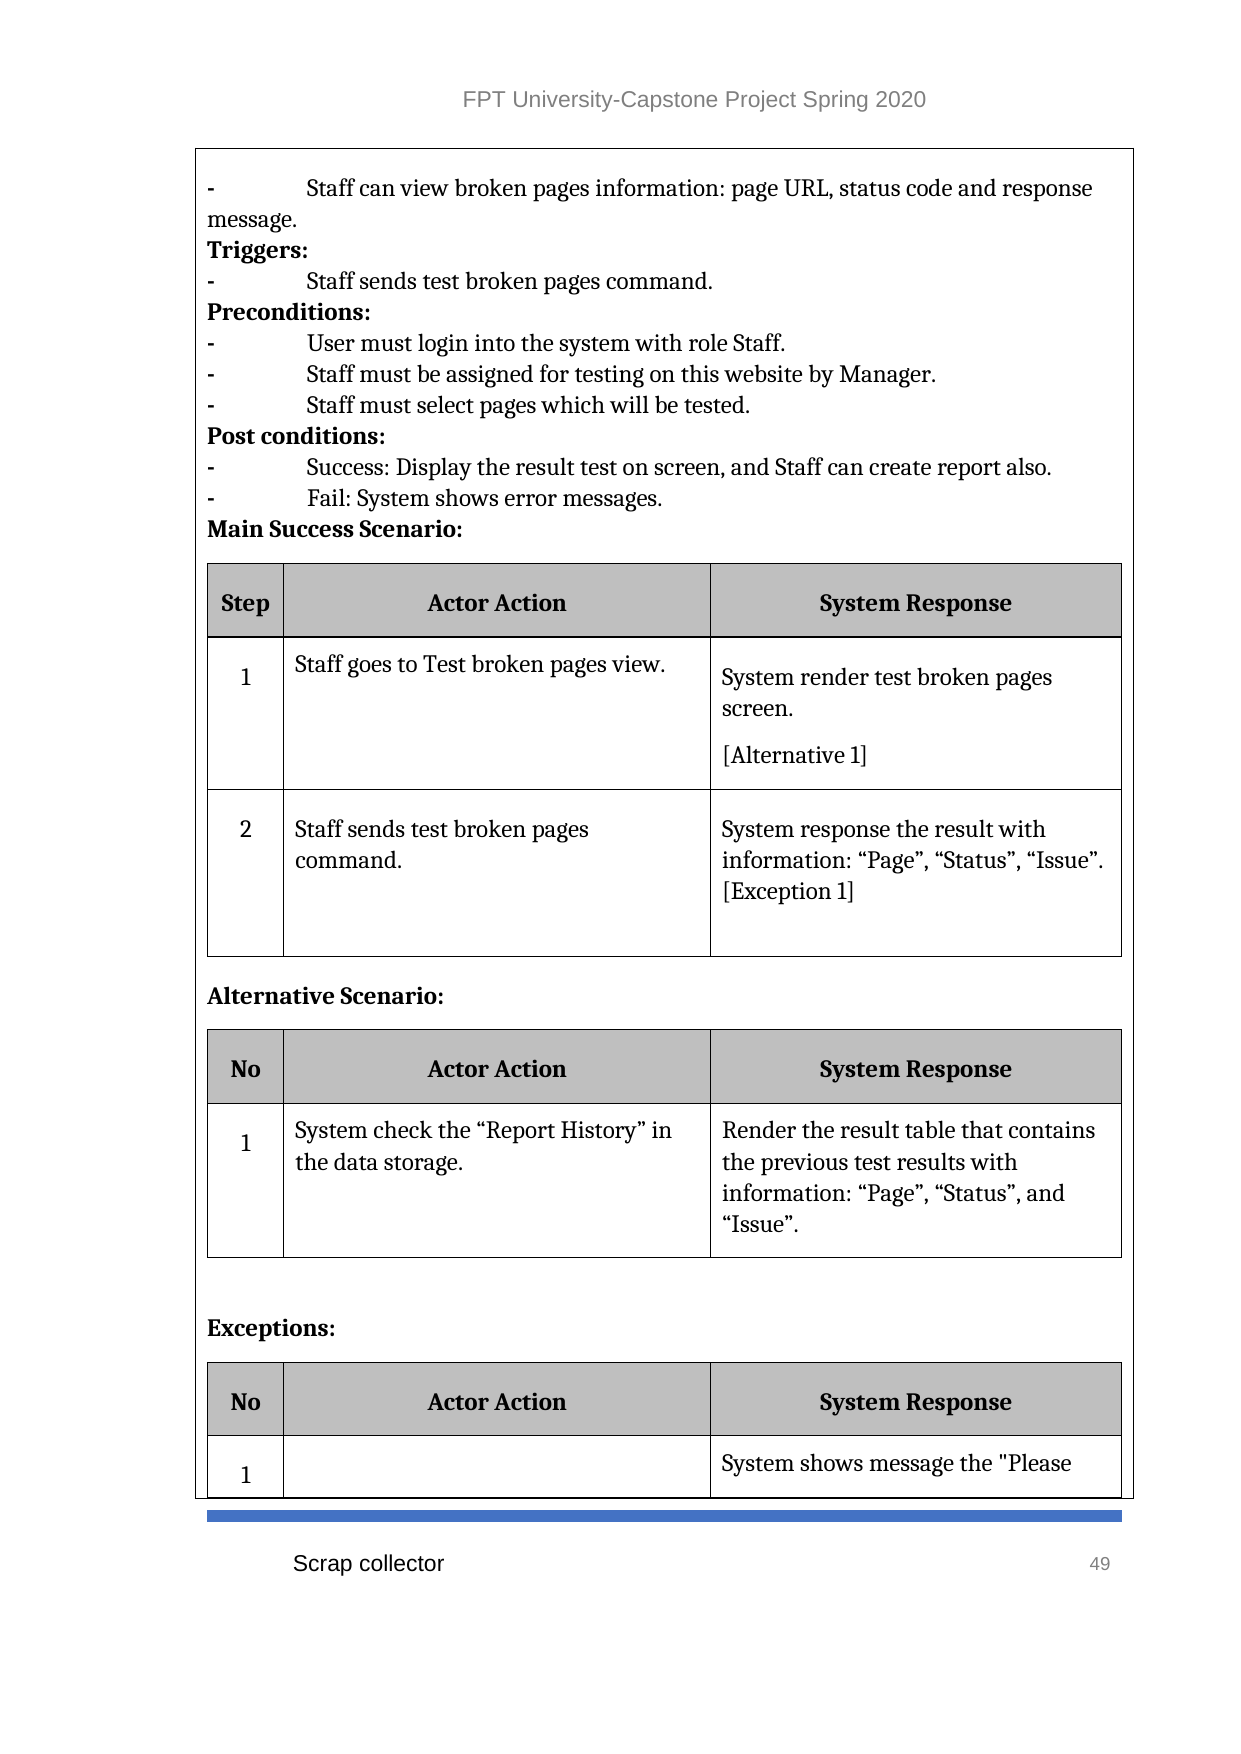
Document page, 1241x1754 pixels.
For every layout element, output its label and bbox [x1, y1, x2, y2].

table_cell [196, 149, 1133, 1498]
